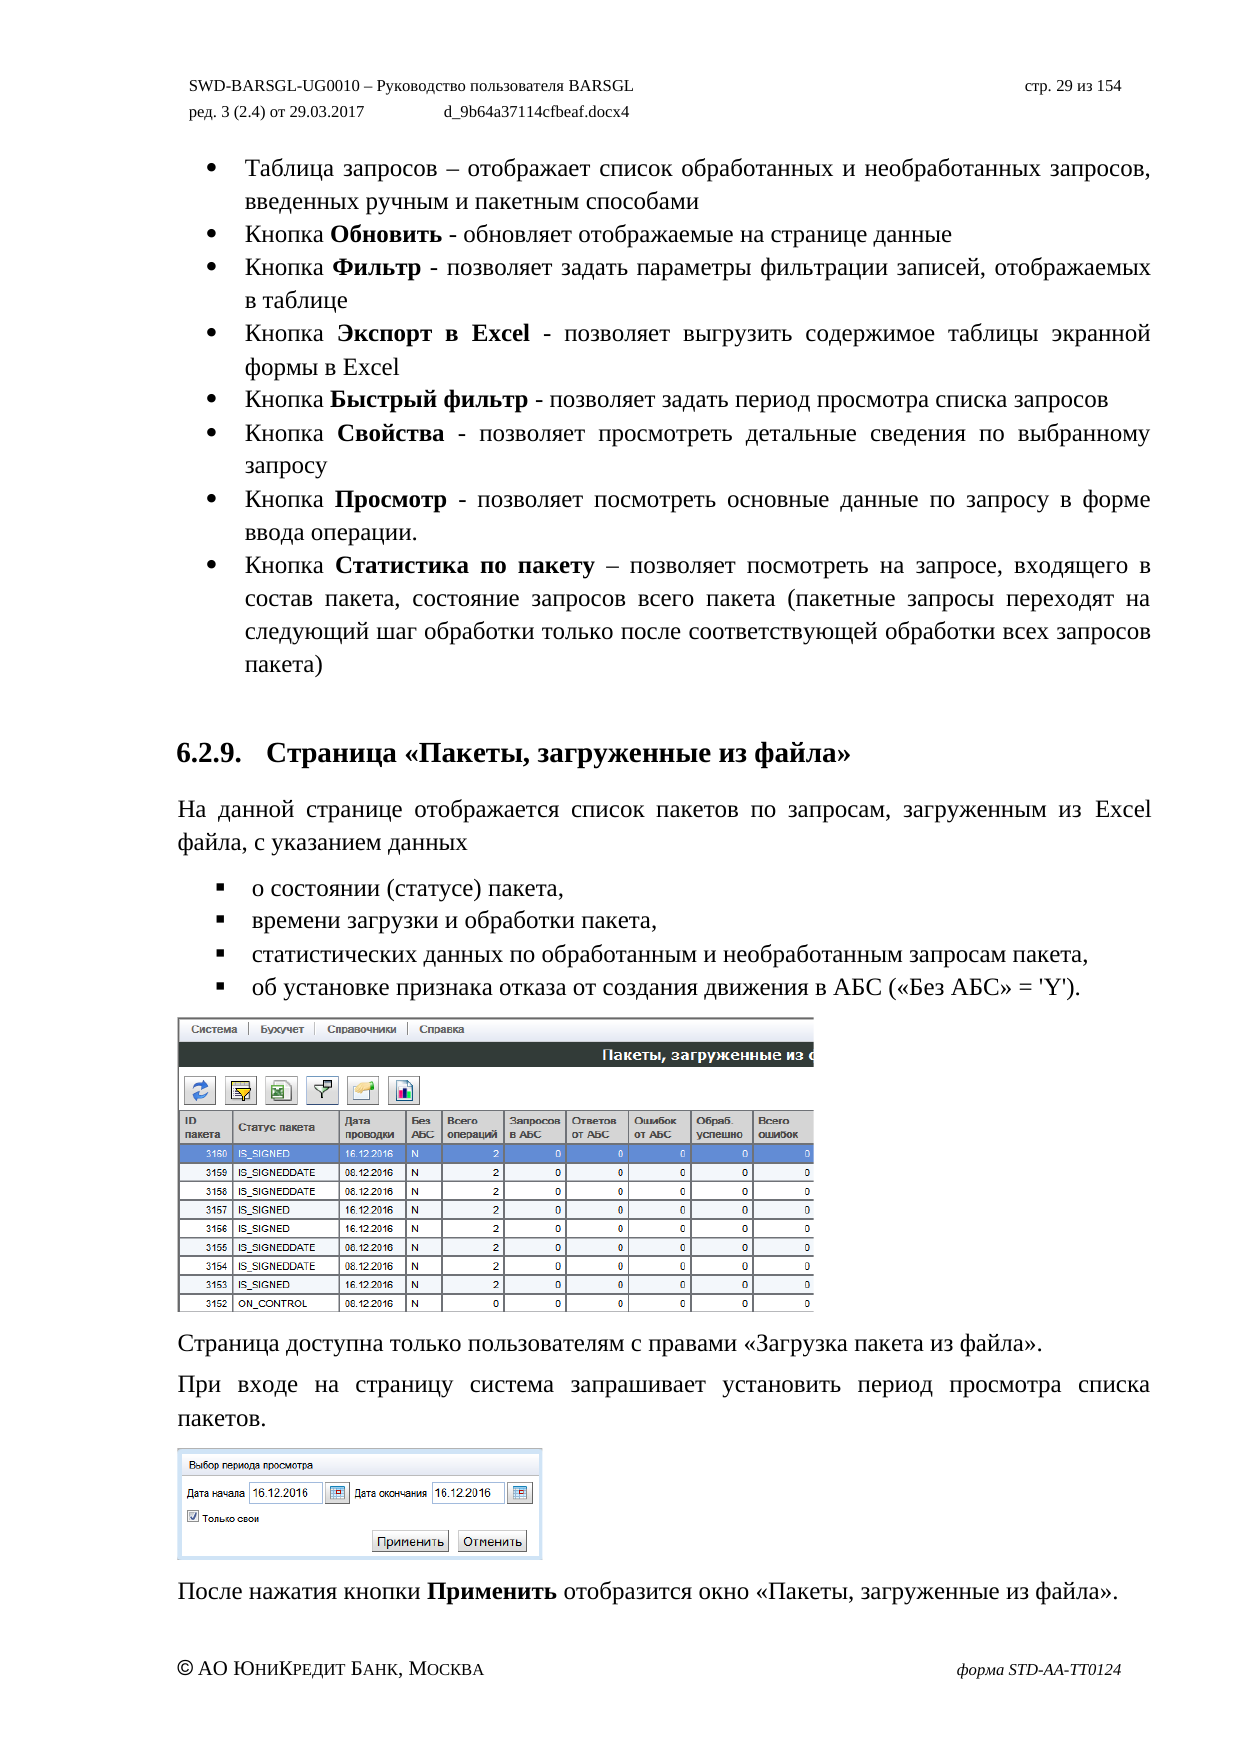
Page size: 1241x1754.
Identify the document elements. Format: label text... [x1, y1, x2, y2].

picture [177, 1448, 543, 1560]
list Кнопка Фильтр - позволяет задать параметры фильтрации записей, отображаемых в таблице [207, 252, 1152, 314]
text Страница доступна только пользователям с правами «Загрузка пакета из файла». [177, 1328, 1152, 1357]
list Таблица запросов – отображает список обработанных и необработанных запросов, введенных ручным и пакетным способами [207, 153, 1152, 215]
text После нажатия кнопки Применить отобразится окно «Пакеты, загруженные из файла». [177, 1576, 1152, 1605]
list Кнопка Просмотр - позволяет посмотреть основные данные по запросу в форме ввода операции. [207, 484, 1152, 545]
list Кнопка Экспорт в Excel - позволяет выгрузить содержимое таблицы экранной формы в Excel [207, 318, 1152, 380]
text При входе на страницу система запрашивает установить период просмотра списка пакетов. [177, 1369, 1152, 1431]
list статистических данных по обработанным и необработанным запросам пакета, [214, 939, 1152, 967]
list Кнопка Быстрый фильтр - позволяет задать период просмотра списка запросов [207, 384, 1152, 413]
list об установке признака отказа от создания движения в АБС («Без АБС» = 'Y'). [214, 972, 1152, 1000]
list времени загрузки и обработки пакета, [214, 906, 1152, 934]
text На данной странице отображается список пакетов по запросам, загруженным из Excel файла, с указанием данных [177, 794, 1152, 856]
list Кнопка Обновить - обновляет отображаемые на странице данные [207, 219, 1152, 248]
list Кнопка Статистика по пакету – позволяет посмотреть на запросе, входящего в состав пакета, состояние запросов всего пакета (пакетные запросы переходят на следующий шаг обработки только после соответствующей обработки всех запросов пакета) [207, 550, 1152, 677]
subtitle Страница «Пакеты, загруженные из файла» [176, 736, 1152, 769]
picture [177, 1017, 814, 1312]
list о состоянии (статусе) пакета, [214, 873, 1152, 901]
list Кнопка Свойства - позволяет просмотреть детальные сведения по выбранному запросу [207, 418, 1152, 479]
